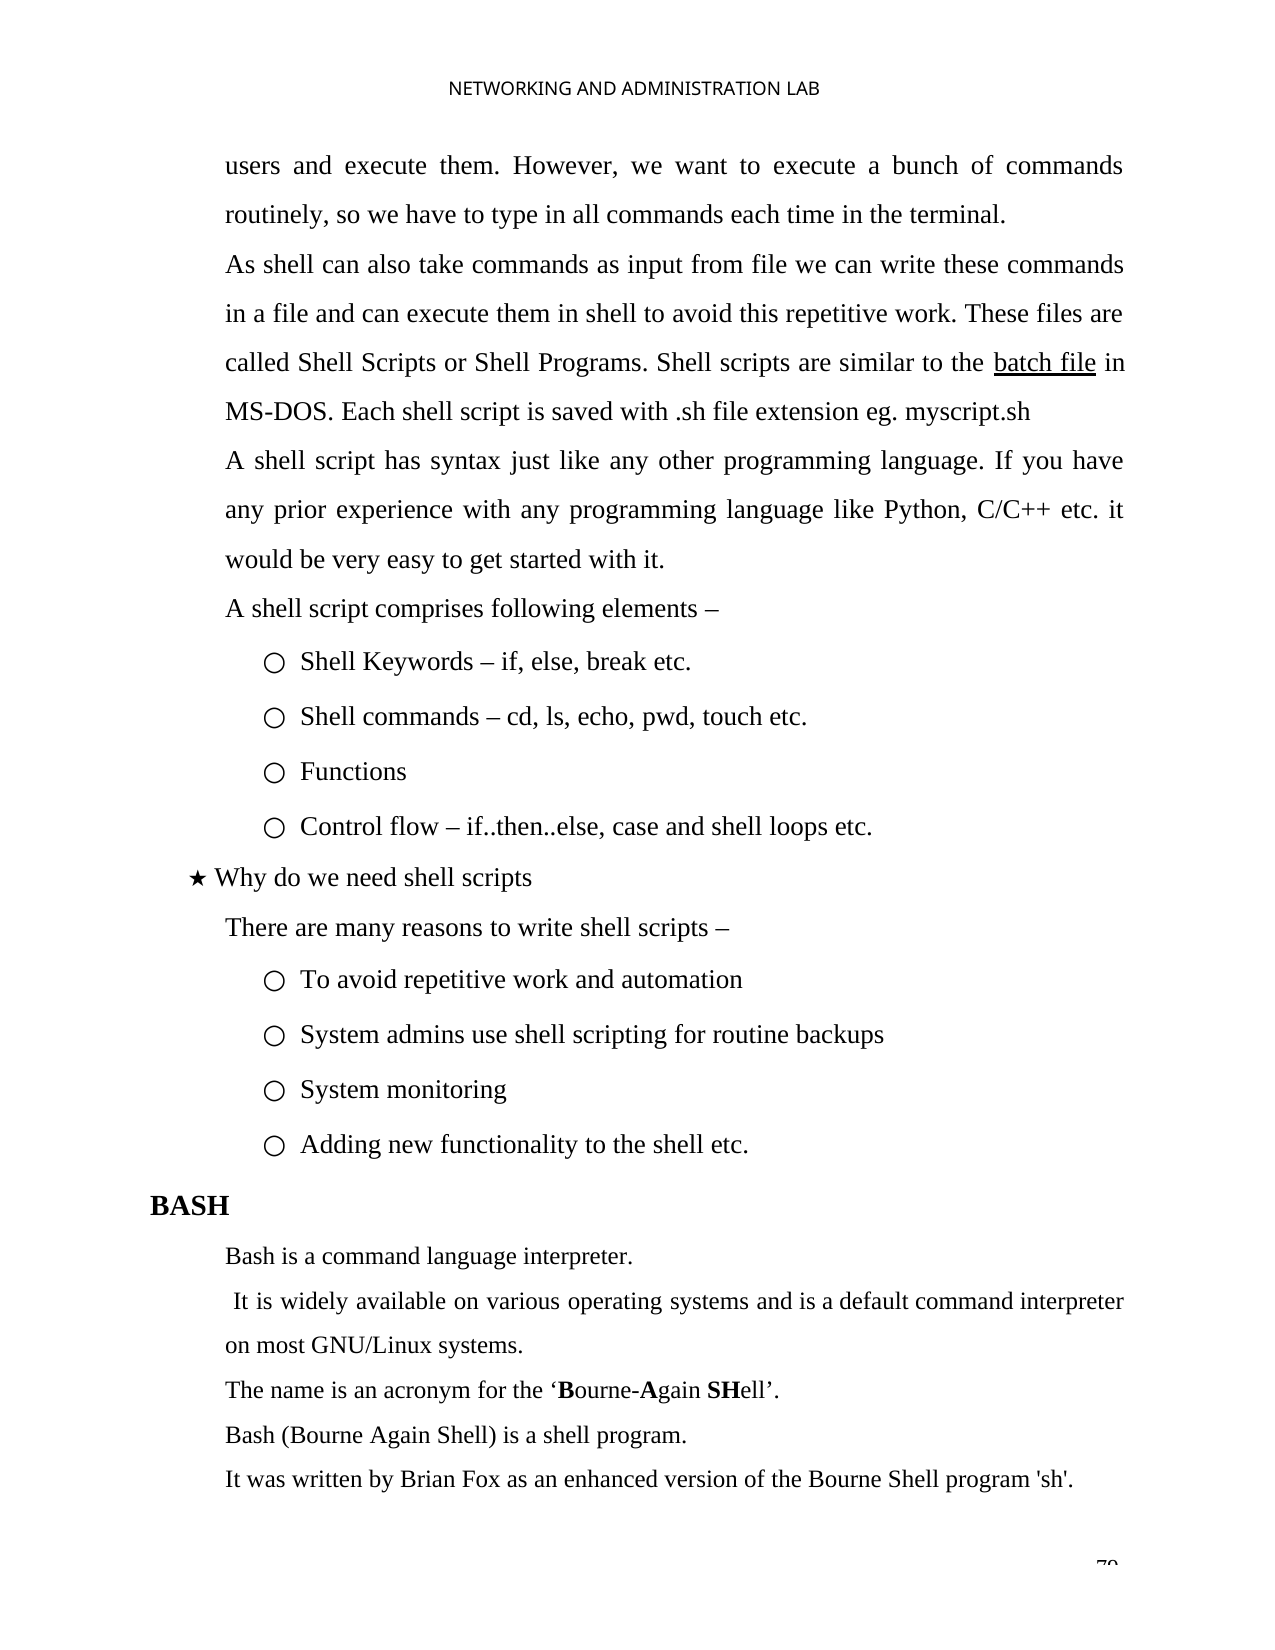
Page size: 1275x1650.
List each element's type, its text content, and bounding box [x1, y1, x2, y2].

text A shell script has syntax just like any other programming language. If you have any prior experience with any programming language like Python, C/C++ etc. it would be very easy to get started with it. [225, 444, 1124, 574]
text A shell script comprises following elements – [225, 592, 1275, 623]
list Adding new functionality to the shell etc. [262, 1125, 1275, 1162]
list Shell Keywords – if, else, break etc. [262, 641, 1275, 678]
list Shell commands – cd, ls, echo, pwd, touch etc. [262, 696, 1275, 733]
list System monitoring [262, 1070, 1275, 1107]
list To avoid repetitive work and automation [262, 960, 1275, 997]
text It is widely available on various operating systems and is a default command interpreter on most GNU/Linux systems. [225, 1286, 1125, 1359]
text Bash is a command language interpreter. [225, 1241, 1275, 1269]
text There are many reasons to write shell scripts – [225, 911, 1275, 942]
text The name is an acronym for the ‘Bourne-Again SHell’. Bash (Bourne Again Shell) is a shell program. [225, 1375, 806, 1449]
text users and execute them. However, we want to execute a bunch of commands routinely, so we have to type in all commands each time in the terminal. [225, 149, 1124, 230]
list System admins use shell scripting for routine backups [262, 1015, 1275, 1052]
text It was written by Brian Fox as an enhanced version of the Bourne Shell program 'sh'. [225, 1465, 1275, 1493]
list Control flow – if..then..else, case and shell loops etc. [262, 806, 1275, 843]
text BASH [150, 1188, 1275, 1222]
text ★ Why do we need shell scripts [187, 861, 1275, 893]
list Functions [262, 751, 1275, 788]
text As shell can also take commands as input from file we can write these commands in a file and can execute them in shell to avoid this repetitive work. These files are called Shell Scripts or Shell Programs. Shell scripts are similar to the batch file in MS-DOS. Each shell script is saved with .sh file extension eg. myscript.sh [225, 248, 1125, 426]
